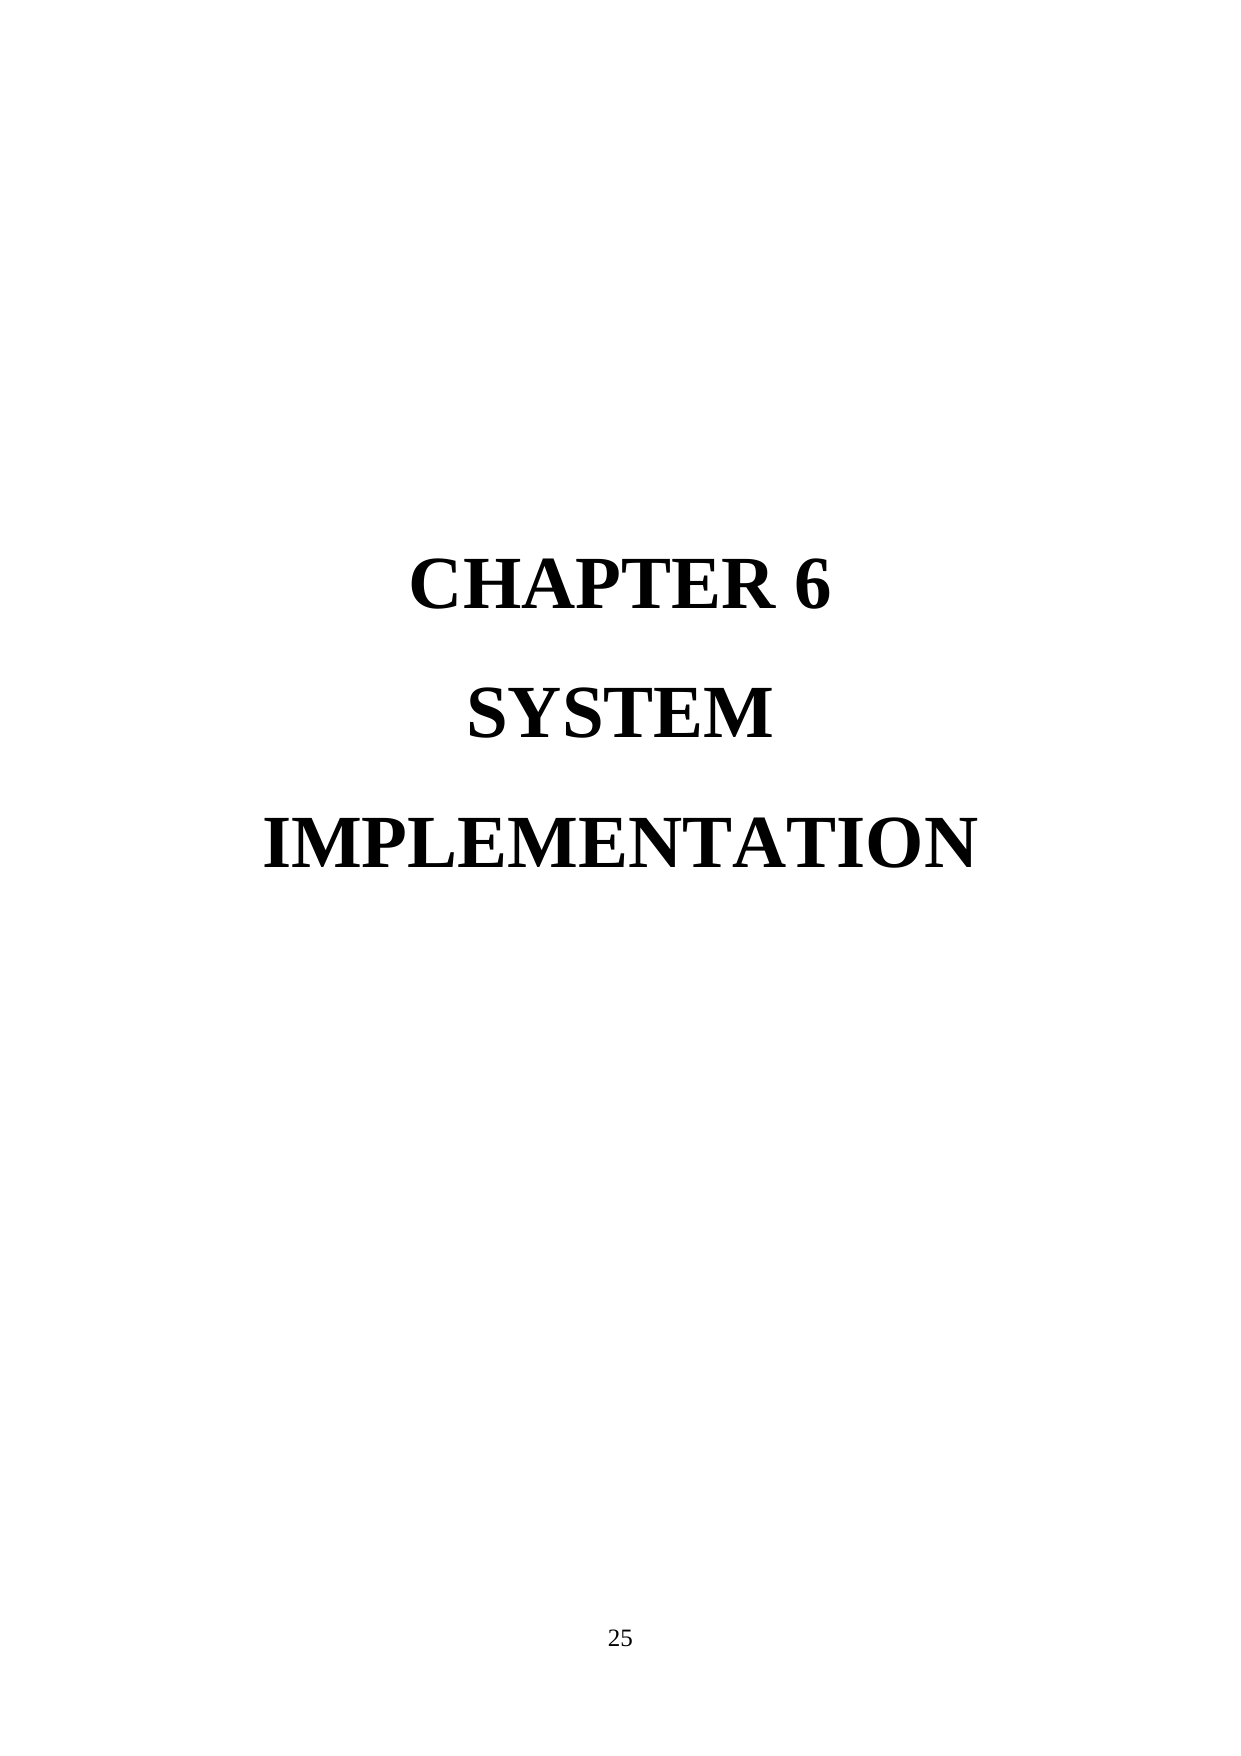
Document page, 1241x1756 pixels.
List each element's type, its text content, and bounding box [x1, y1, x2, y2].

text SYSTEM IMPLEMENTATION [150, 667, 1090, 883]
text CHAPTER 6 [150, 538, 1090, 624]
